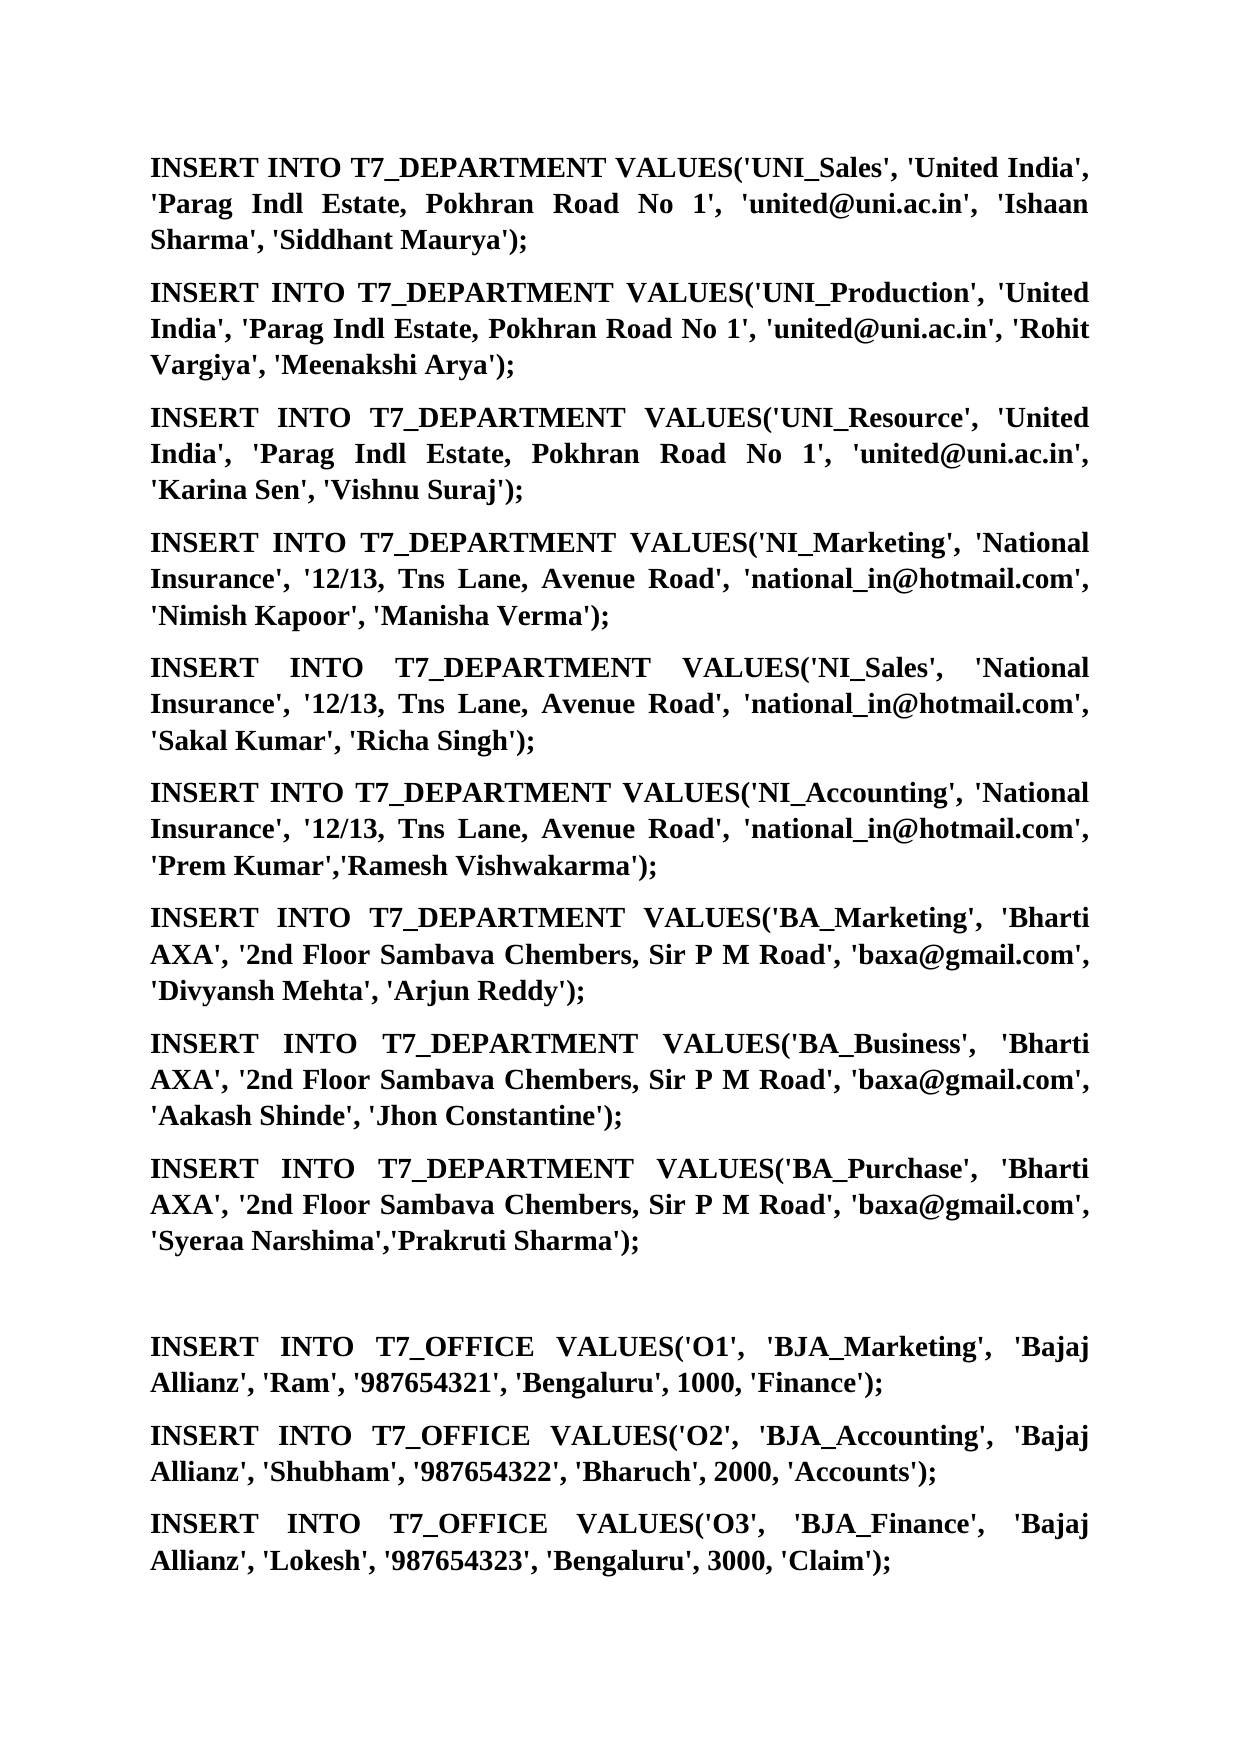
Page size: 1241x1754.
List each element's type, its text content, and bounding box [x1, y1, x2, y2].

text INSERT INTO T7_DEPARTMENT VALUES('NI_Sales', 'National Insurance', '12/13, Tns Lane, Avenue Road', 'national_in@hotmail.com', 'Sakal Kumar', 'Richa Singh'); [150, 650, 1090, 756]
text INSERT INTO T7_DEPARTMENT VALUES('UNI_Resource', 'United India', 'Parag Indl Estate, Pokhran Road No 1', 'united@uni.ac.in', 'Karina Sen', 'Vishnu Suraj'); [150, 400, 1090, 506]
text INSERT INTO T7_DEPARTMENT VALUES('BA_Business', 'Bharti AXA', '2nd Floor Sambava Chembers, Sir P M Road', 'baxa@gmail.com', 'Aakash Shinde', 'Jhon Constantine'); [150, 1026, 1090, 1132]
text INSERT INTO T7_OFFICE VALUES('O1', 'BJA_Marketing', 'Bajaj Allianz', 'Ram', '987654321', 'Bengaluru', 1000, 'Finance'); [150, 1329, 1090, 1398]
text INSERT INTO T7_DEPARTMENT VALUES('NI_Accounting', 'National Insurance', '12/13, Tns Lane, Avenue Road', 'national_in@hotmail.com', 'Prem Kumar','Ramesh Vishwakarma'); [150, 776, 1090, 881]
text INSERT INTO T7_DEPARTMENT VALUES('NI_Marketing', 'National Insurance', '12/13, Tns Lane, Avenue Road', 'national_in@hotmail.com', 'Nimish Kapoor', 'Manisha Verma'); [150, 525, 1090, 631]
text INSERT INTO T7_OFFICE VALUES('O2', 'BJA_Accounting', 'Bajaj Allianz', 'Shubham', '987654322', 'Bharuch', 2000, 'Accounts'); [150, 1418, 1090, 1487]
text INSERT INTO T7_DEPARTMENT VALUES('UNI_Production', 'United India', 'Parag Indl Estate, Pokhran Road No 1', 'united@uni.ac.in', 'Rohit Vargiya', 'Meenakshi Arya'); [150, 275, 1090, 381]
text INSERT INTO T7_DEPARTMENT VALUES('BA_Purchase', 'Bharti AXA', '2nd Floor Sambava Chembers, Sir P M Road', 'baxa@gmail.com', 'Syeraa Narshima','Prakruti Sharma'); [150, 1151, 1090, 1257]
text INSERT INTO T7_DEPARTMENT VALUES('UNI_Sales', 'United India', 'Parag Indl Estate, Pokhran Road No 1', 'united@uni.ac.in', 'Ishaan Sharma', 'Siddhant Maurya'); [150, 150, 1090, 256]
text INSERT INTO T7_OFFICE VALUES('O3', 'BJA_Finance', 'Bajaj Allianz', 'Lokesh', '987654323', 'Bengaluru', 3000, 'Claim'); [150, 1507, 1090, 1576]
text INSERT INTO T7_DEPARTMENT VALUES('BA_Marketing', 'Bharti AXA', '2nd Floor Sambava Chembers, Sir P M Road', 'baxa@gmail.com', 'Divyansh Mehta', 'Arjun Reddy'); [150, 901, 1090, 1006]
